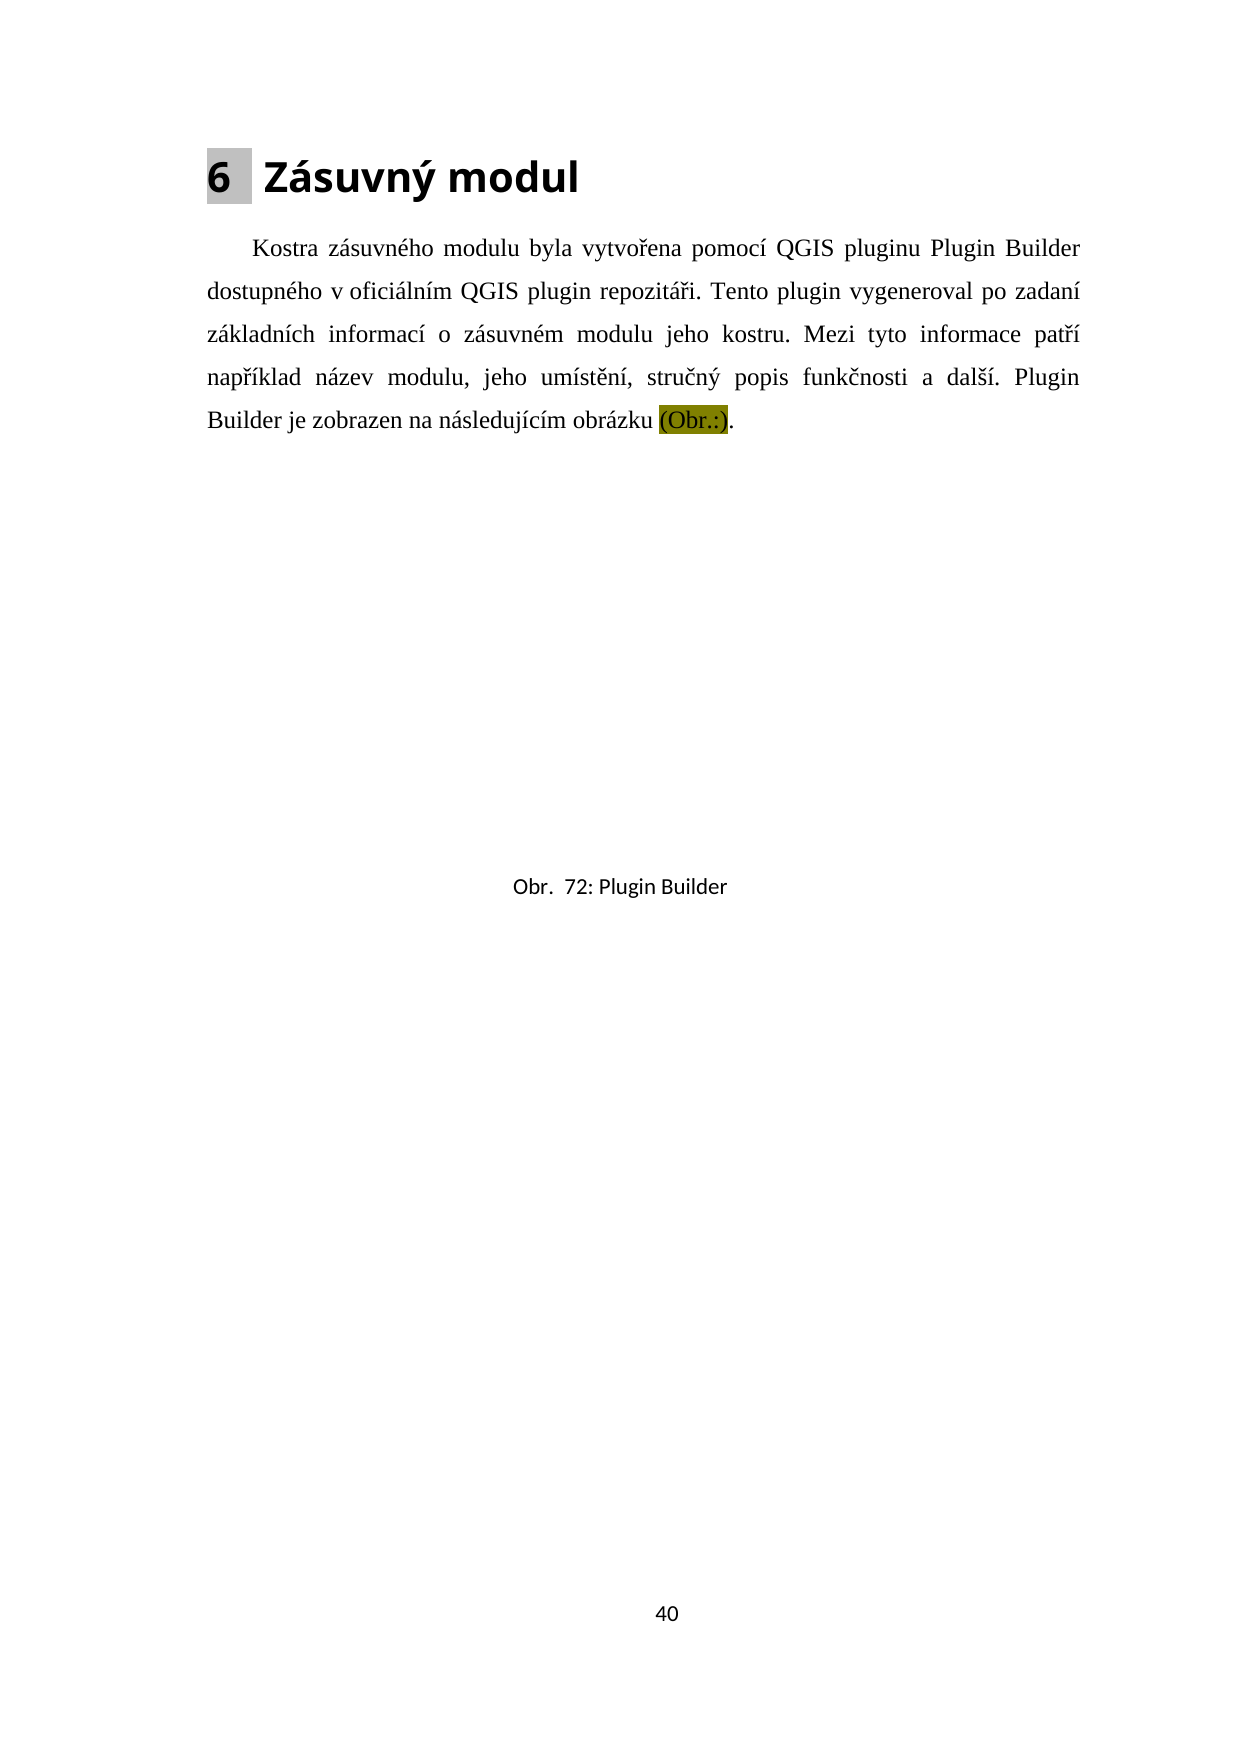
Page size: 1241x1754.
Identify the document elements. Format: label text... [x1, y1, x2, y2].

text Kostra zásuvného modulu byla vytvořena pomocí QGIS pluginu Plugin Builder dostupného v oficiálním QGIS plugin repozitáři. Tento plugin vygeneroval po zadaní základních informací o zásuvném modulu jeho kostru. Mezi tyto informace patří například název modulu, jeho umístění, stručný popis funkčnosti a další. Plugin Builder je zobrazen na následujícím obrázku (Obr.:). [207, 233, 1081, 434]
subtitle Zásuvný modul [252, 148, 1081, 204]
